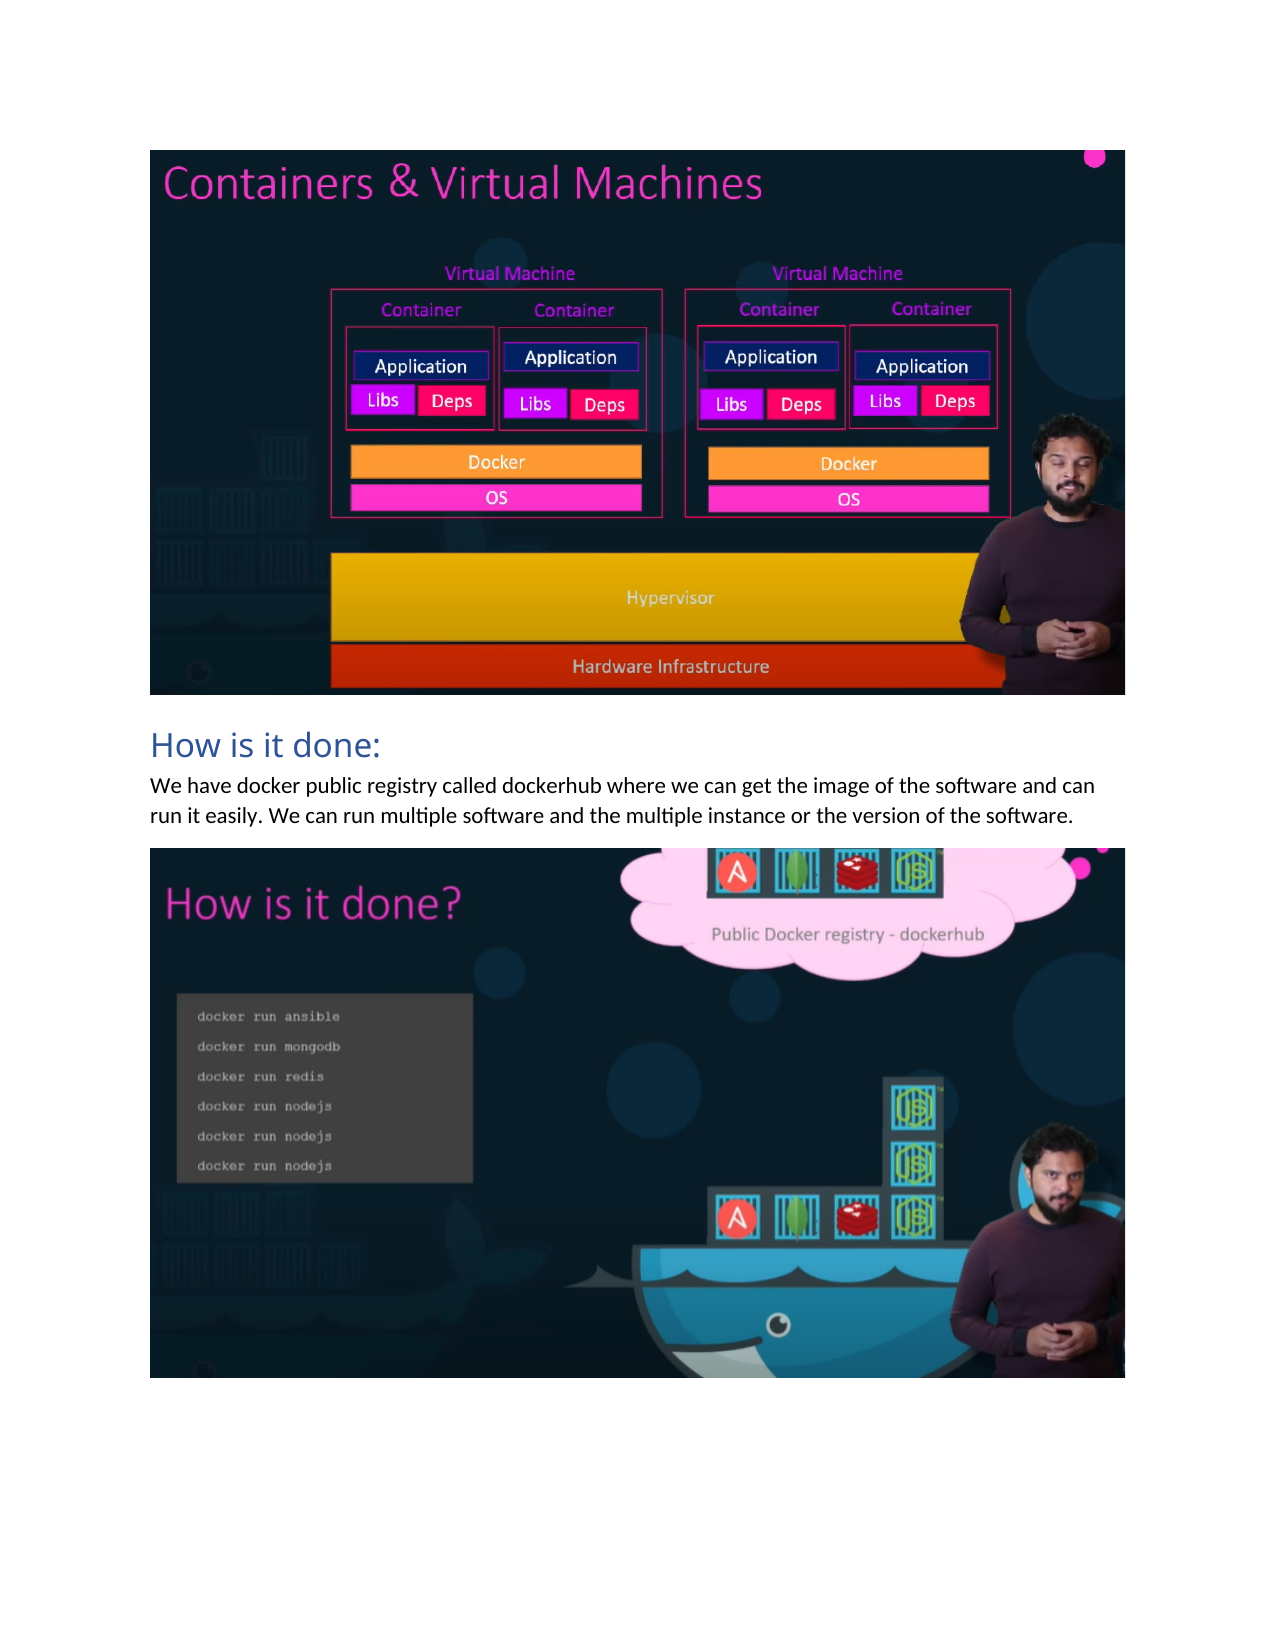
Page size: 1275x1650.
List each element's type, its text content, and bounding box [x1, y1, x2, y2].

subtitle How is it done: [150, 722, 1125, 767]
picture [150, 150, 1125, 695]
picture [150, 848, 1125, 1378]
text We have docker public registry called dockerhub where we can get the image of the software and can run it easily. We can run multiple software and the multiple instance or the version of the software. [150, 771, 1125, 829]
